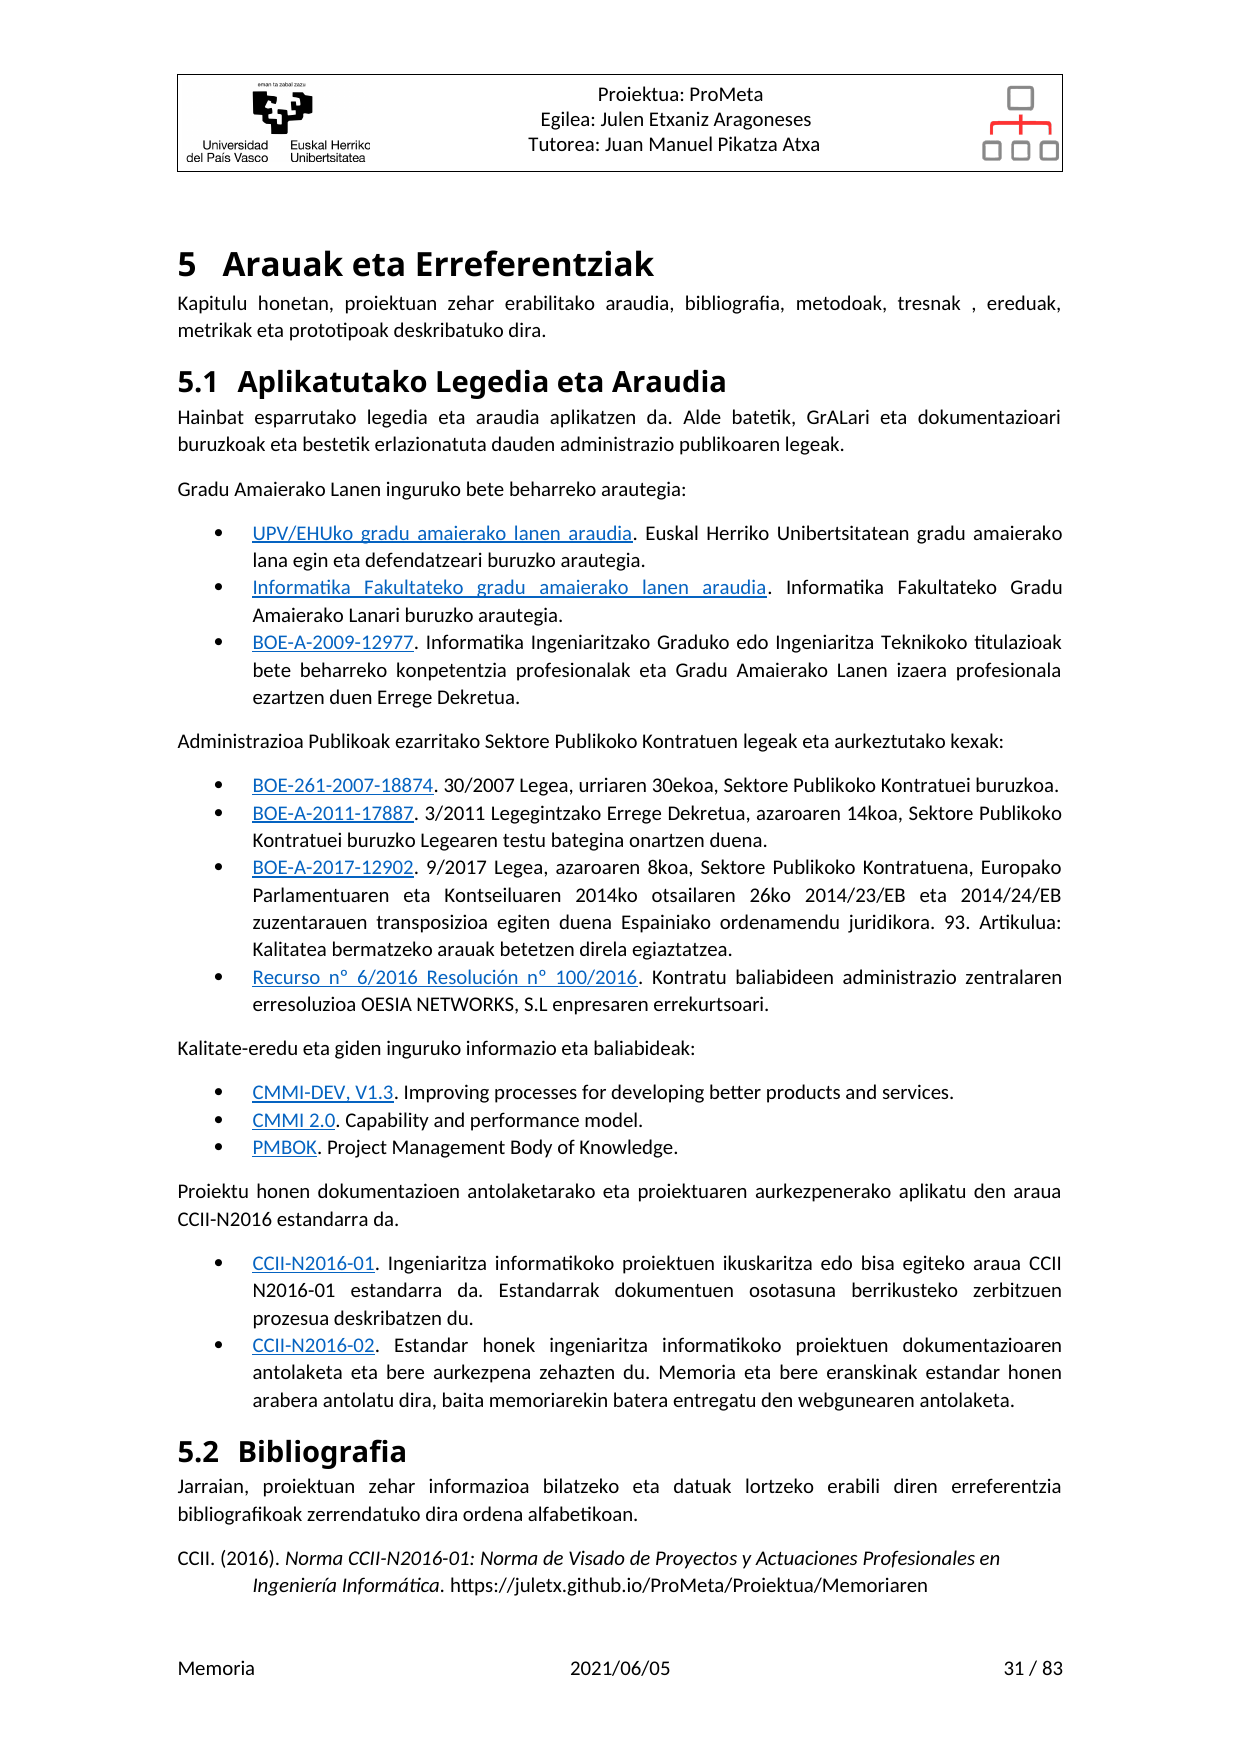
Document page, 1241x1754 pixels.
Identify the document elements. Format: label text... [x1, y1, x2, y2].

text Kalitate-eredu eta giden inguruko informazio eta baliabideak: [177, 1036, 1063, 1061]
text Kapitulu honetan, proiektuan zehar erabilitako araudia, bibliografia, metodoak, tresnak , ereduak, metrikak eta prototipoak deskribatuko dira. [177, 290, 1063, 343]
subtitle Arauak eta Erreferentziak [177, 241, 1063, 286]
list UPV/EHUko gradu amaierako lanen araudia. Euskal Herriko Unibertsitatean gradu amaierako lana egin eta defendatzeari buruzko arautegia. [215, 520, 1063, 573]
list Recurso nº 6/2016 Resolución nº 100/2016. Kontratu baliabideen administrazio zentralaren erresoluzioa OESIA NETWORKS, S.L enpresaren errekurtsoari. [215, 964, 1063, 1017]
list BOE-A-2017-12902. 9/2017 Legea, azaroaren 8koa, Sektore Publikoko Kontratuena, Europako Parlamentuaren eta Kontseiluaren 2014ko otsailaren 26ko 2014/23/EB eta 2014/24/EB zuzentarauen transposizioa egiten duena Espainiako ordenamendu juridikora. 93. Artikulua: Kalitatea bermatzeko arauak betetzen direla egiaztatzea. [215, 854, 1063, 962]
list CMMI-DEV, V1.3. Improving processes for developing better products and services. [215, 1079, 1063, 1105]
list BOE-A-2009-12977. Informatika Ingeniaritzako Graduko edo Ingeniaritza Teknikoko titulazioak bete beharreko konpetentzia profesionalak eta Gradu Amaierako Lanen izaera profesionala ezartzen duen Errege Dekretua. [215, 629, 1063, 709]
list CCII-N2016-02. Estandar honek ingeniaritza informatikoko proiektuen dokumentazioaren antolaketa eta bere aurkezpena zehazten du. Memoria eta bere eranskinak estandar honen arabera antolatu dira, baita memoriarekin batera entregatu den webgunearen antolaketa. [215, 1332, 1063, 1412]
list CCII-N2016-01. Ingeniaritza informatikoko proiektuen ikuskaritza edo bisa egiteko araua CCII N2016-01 estandarra da. Estandarrak dokumentuen osotasuna berrikusteko zerbitzuen prozesua deskribatzen du. [215, 1250, 1063, 1330]
list PMBOK. Project Management Body of Knowledge. [215, 1134, 1063, 1160]
list BOE-A-2011-17887. 3/2011 Legegintzako Errege Dekretua, azaroaren 14koa, Sektore Publikoko Kontratuei buruzko Legearen testu bategina onartzen duena. [215, 800, 1063, 852]
text Gradu Amaierako Lanen inguruko bete beharreko arautegia: [177, 476, 1063, 501]
list Informatika Fakultateko gradu amaierako lanen araudia. Informatika Fakultateko Gradu Amaierako Lanari buruzko arautegia. [215, 574, 1063, 627]
list BOE-261-2007-18874. 30/2007 Legea, urriaren 30ekoa, Sektore Publikoko Kontratuei buruzkoa. [215, 772, 1063, 798]
picture [978, 80, 1060, 162]
picture [182, 80, 370, 162]
text Hainbat esparrutako legedia eta araudia aplikatzen da. Alde batetik, GrALari eta dokumentazioari buruzkoak eta bestetik erlazionatuta dauden administrazio publikoaren legeak. [177, 404, 1063, 457]
subtitle Aplikatutako Legedia eta Araudia [177, 361, 1063, 401]
list CMMI 2.0. Capability and performance model. [215, 1107, 1063, 1132]
text Proiektu honen dokumentazioen antolaketarako eta proiektuaren aurkezpenerako aplikatu den araua CCII-N2016 estandarra da. [177, 1178, 1063, 1231]
text Administrazioa Publikoak ezarritako Sektore Publikoko Kontratuen legeak eta aurkeztutako kexak: [177, 728, 1063, 754]
